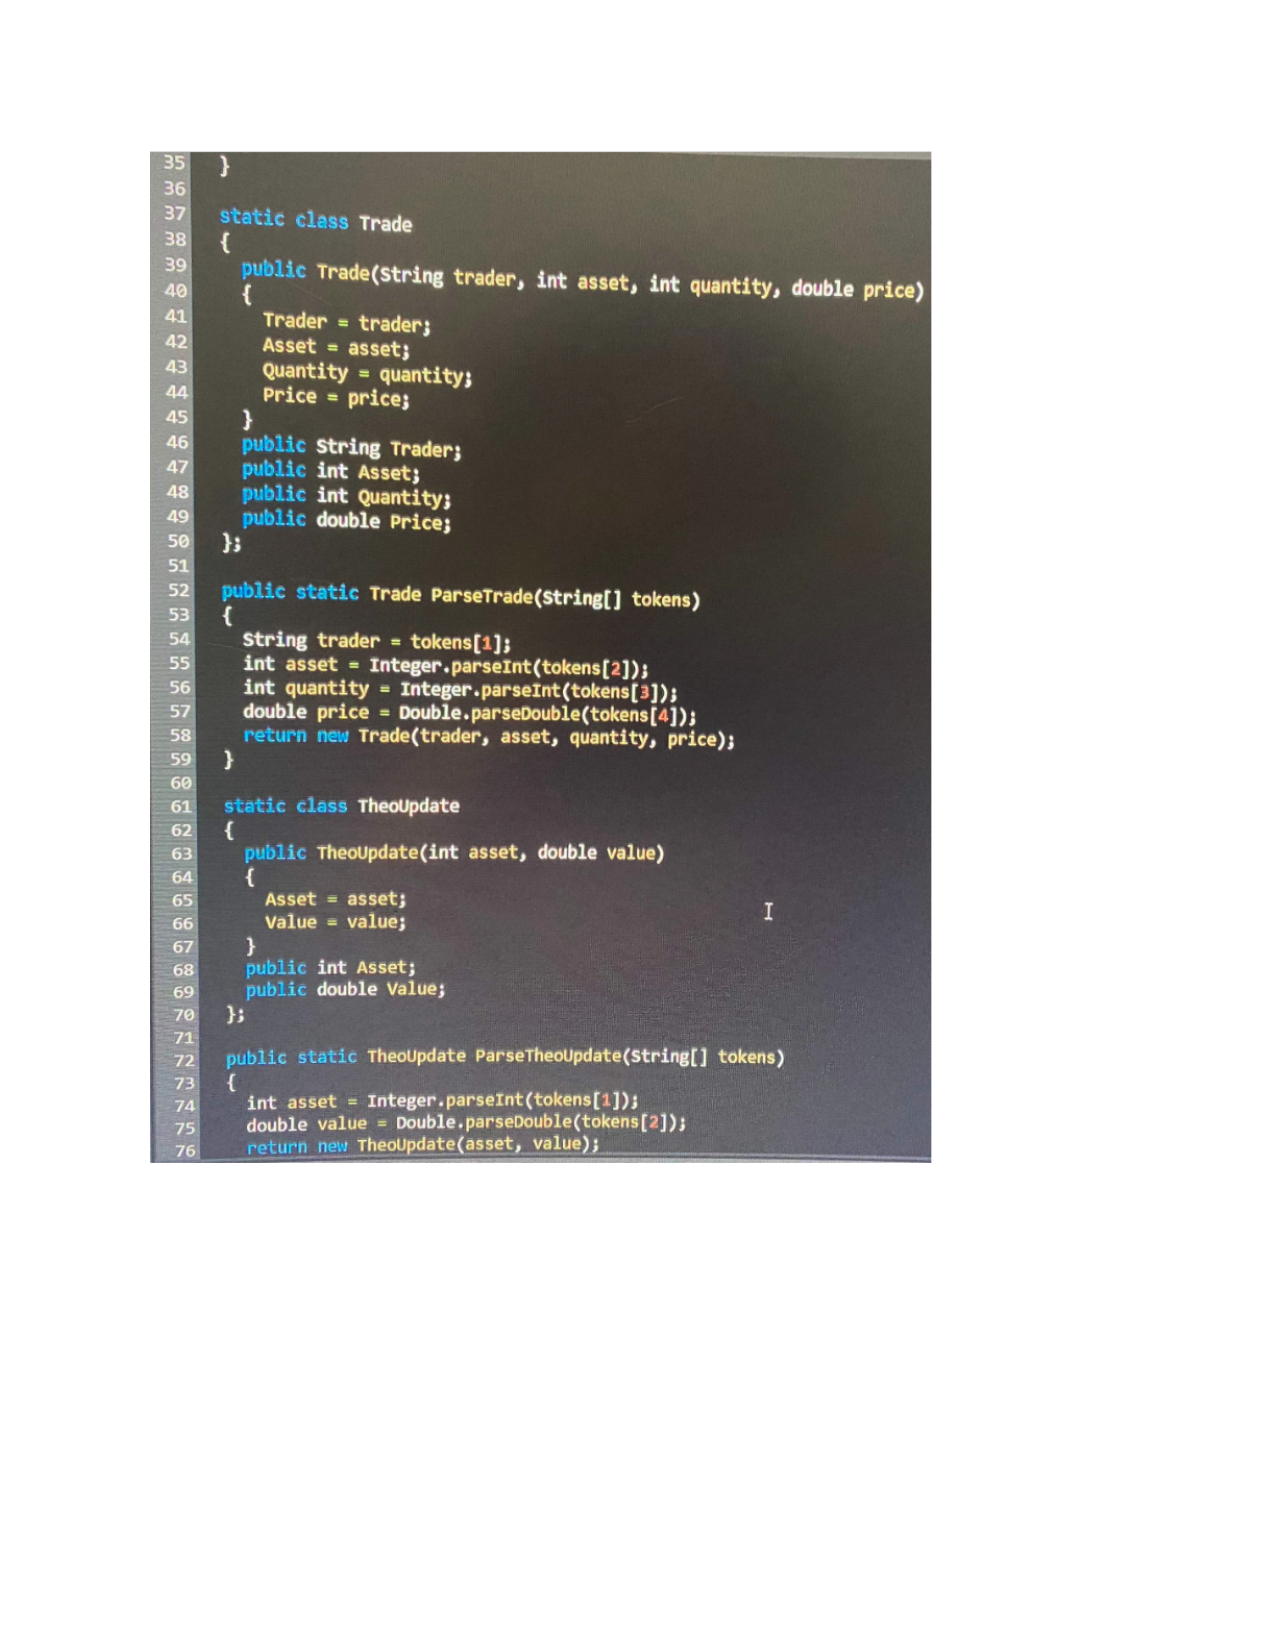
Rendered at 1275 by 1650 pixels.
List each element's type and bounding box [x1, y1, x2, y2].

picture [150, 150, 932, 1163]
